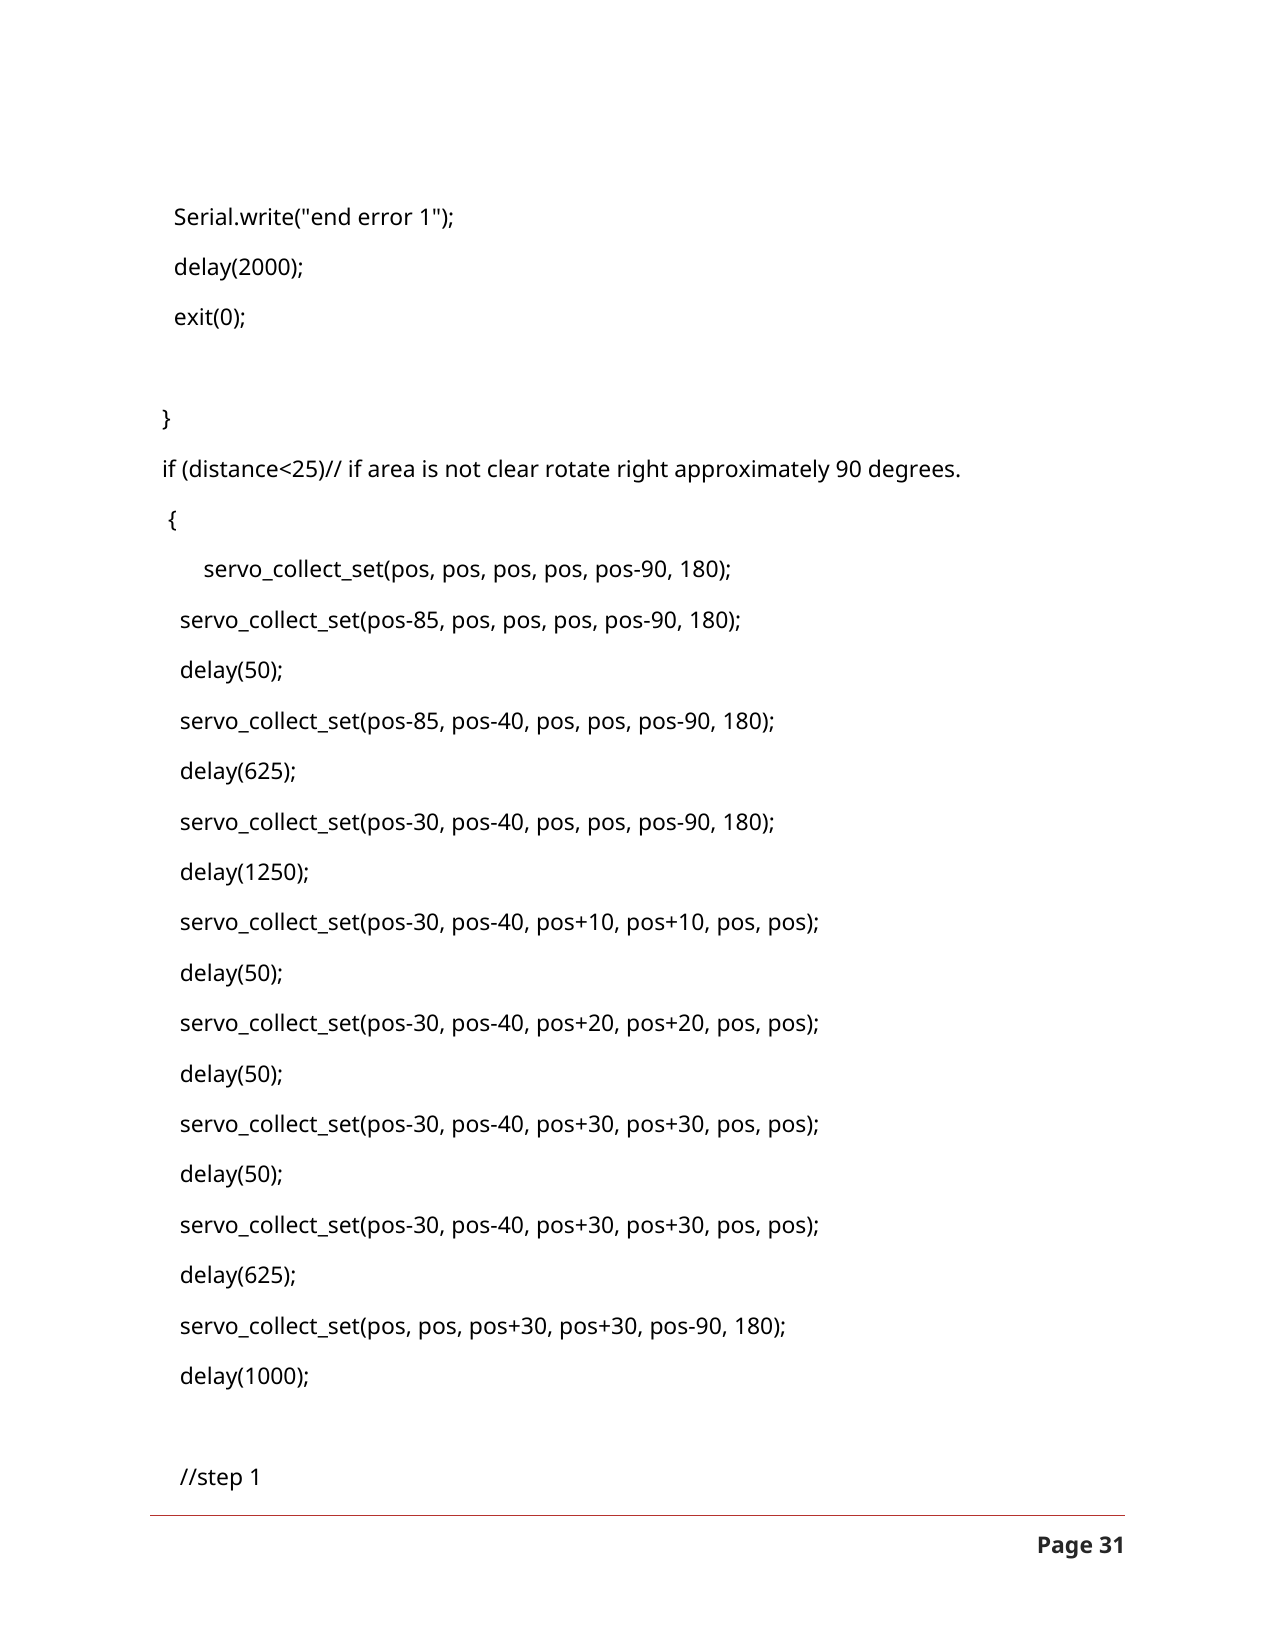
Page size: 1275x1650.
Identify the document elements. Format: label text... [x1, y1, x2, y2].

text delay(50); [150, 1057, 1125, 1089]
text delay(50); [150, 654, 1125, 685]
text servo_collect_set(pos-85, pos, pos, pos, pos-90, 180); [150, 604, 1125, 635]
text Serial.write("end error 1"); [150, 200, 1125, 232]
text exit(0); [150, 301, 1125, 332]
text if (distance<25)// if area is not clear rotate right approximately 90 degrees. [150, 452, 1125, 484]
text delay(625); [150, 755, 1125, 786]
text delay(625); [150, 1259, 1125, 1290]
text servo_collect_set(pos-30, pos-40, pos, pos, pos-90, 180); [150, 805, 1125, 837]
text delay(50); [150, 957, 1125, 988]
text servo_collect_set(pos, pos, pos+30, pos+30, pos-90, 180); [150, 1309, 1125, 1341]
text servo_collect_set(pos-85, pos-40, pos, pos, pos-90, 180); [150, 704, 1125, 736]
text delay(2000); [150, 251, 1125, 282]
text { [150, 503, 1125, 534]
text servo_collect_set(pos, pos, pos, pos, pos-90, 180); [150, 553, 1125, 584]
text servo_collect_set(pos-30, pos-40, pos+30, pos+30, pos, pos); [150, 1209, 1125, 1240]
text delay(1000); [150, 1360, 1125, 1391]
text servo_collect_set(pos-30, pos-40, pos+10, pos+10, pos, pos); [150, 906, 1125, 937]
text //step 1 [150, 1461, 1125, 1492]
text servo_collect_set(pos-30, pos-40, pos+20, pos+20, pos, pos); [150, 1007, 1125, 1038]
text } [150, 402, 1125, 433]
text delay(1250); [150, 856, 1125, 887]
text servo_collect_set(pos-30, pos-40, pos+30, pos+30, pos, pos); [150, 1108, 1125, 1139]
text delay(50); [150, 1158, 1125, 1189]
